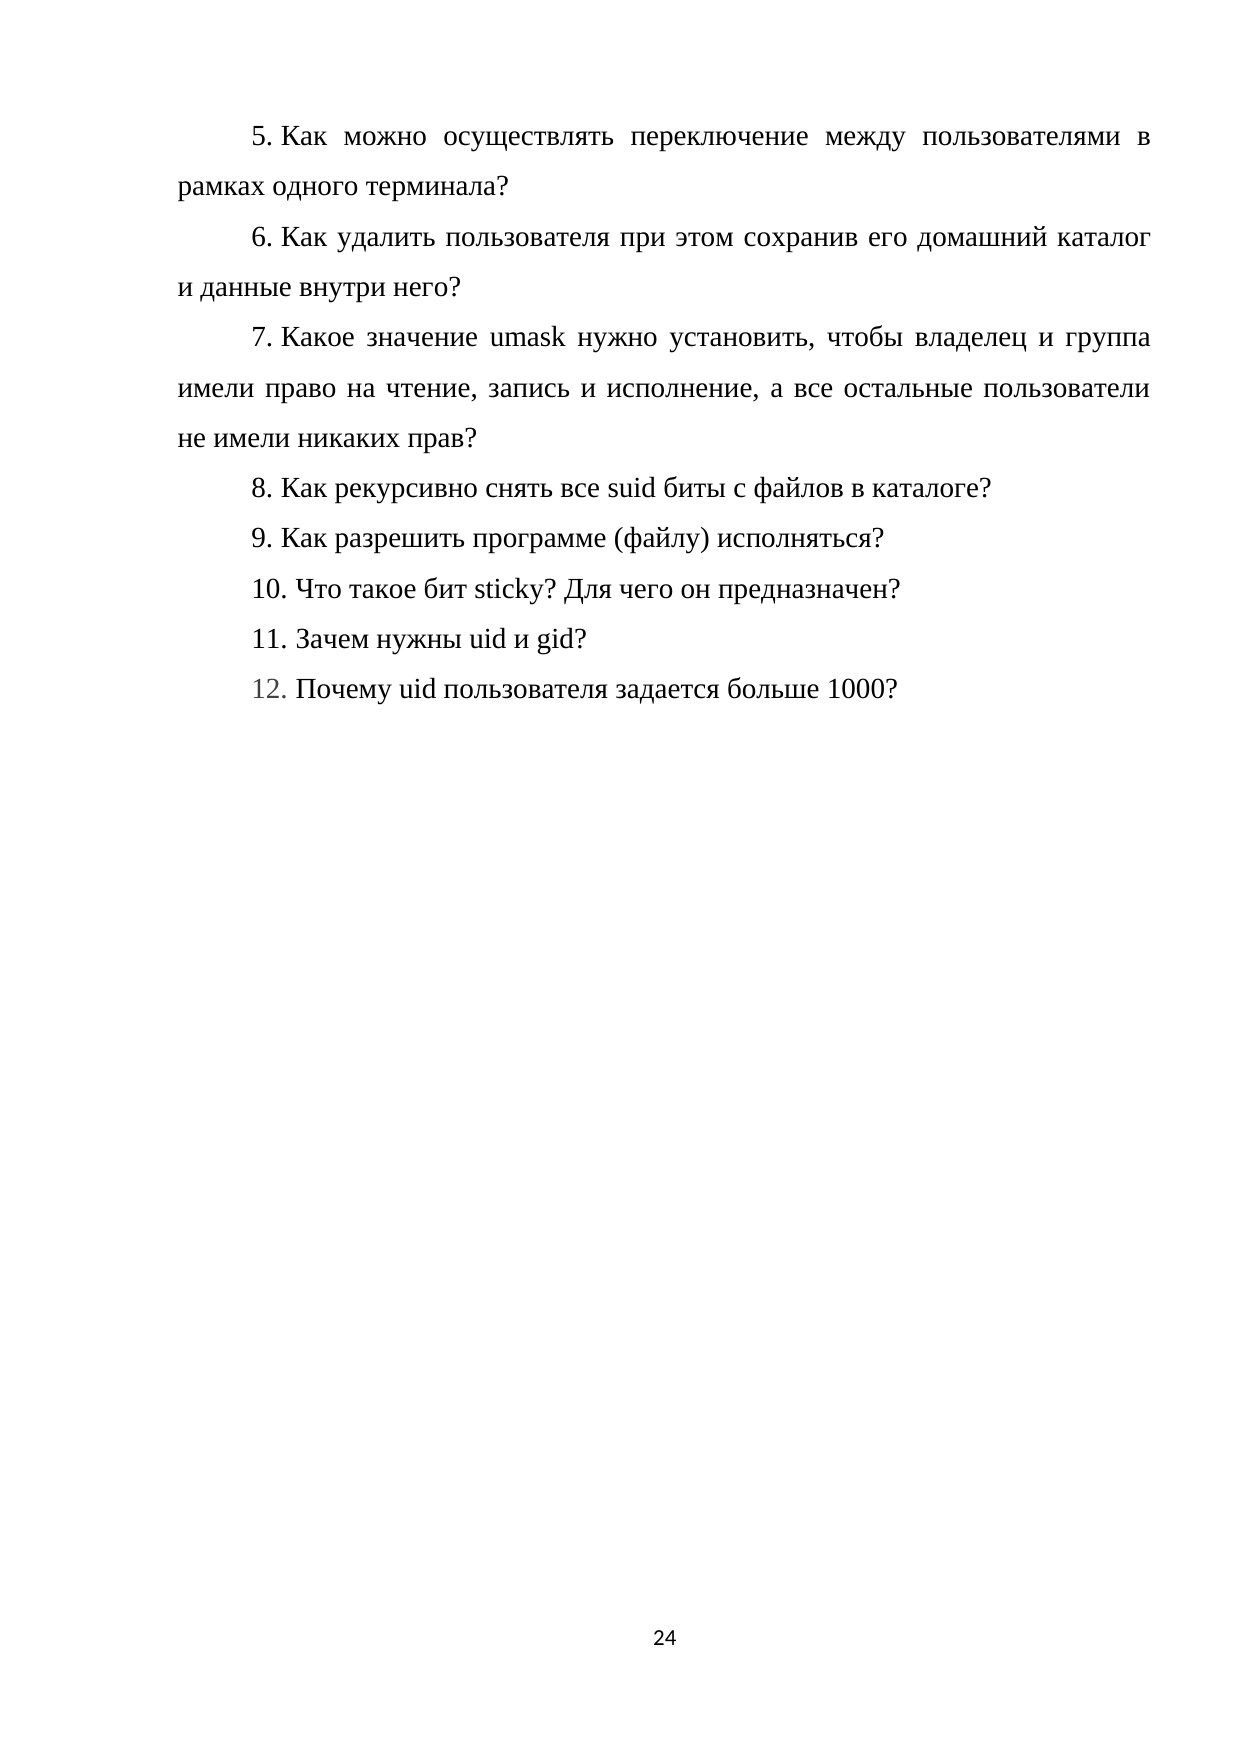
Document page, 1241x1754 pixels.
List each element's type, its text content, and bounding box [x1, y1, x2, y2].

list Почему uid пользователя задается больше 1000? [177, 672, 1152, 705]
list Что такое бит sticky? Для чего он предназначен? [177, 571, 1152, 604]
list Как можно осуществлять переключение между пользователями в рамках одного терминала? [177, 118, 1152, 202]
list Как удалить пользователя при этом сохранив его домашний каталог и данные внутри него? [177, 219, 1152, 303]
list Как разрешить программе (файлу) исполняться? [177, 521, 1152, 554]
list Зачем нужны uid и gid? [177, 621, 1152, 655]
list Как рекурсивно снять все suid биты с файлов в каталоге? [177, 470, 1152, 504]
list Какое значение umask нужно установить, чтобы владелец и группа имели право на чтение, запись и исполнение, а все остальные пользователи не имели никаких прав? [177, 319, 1152, 453]
